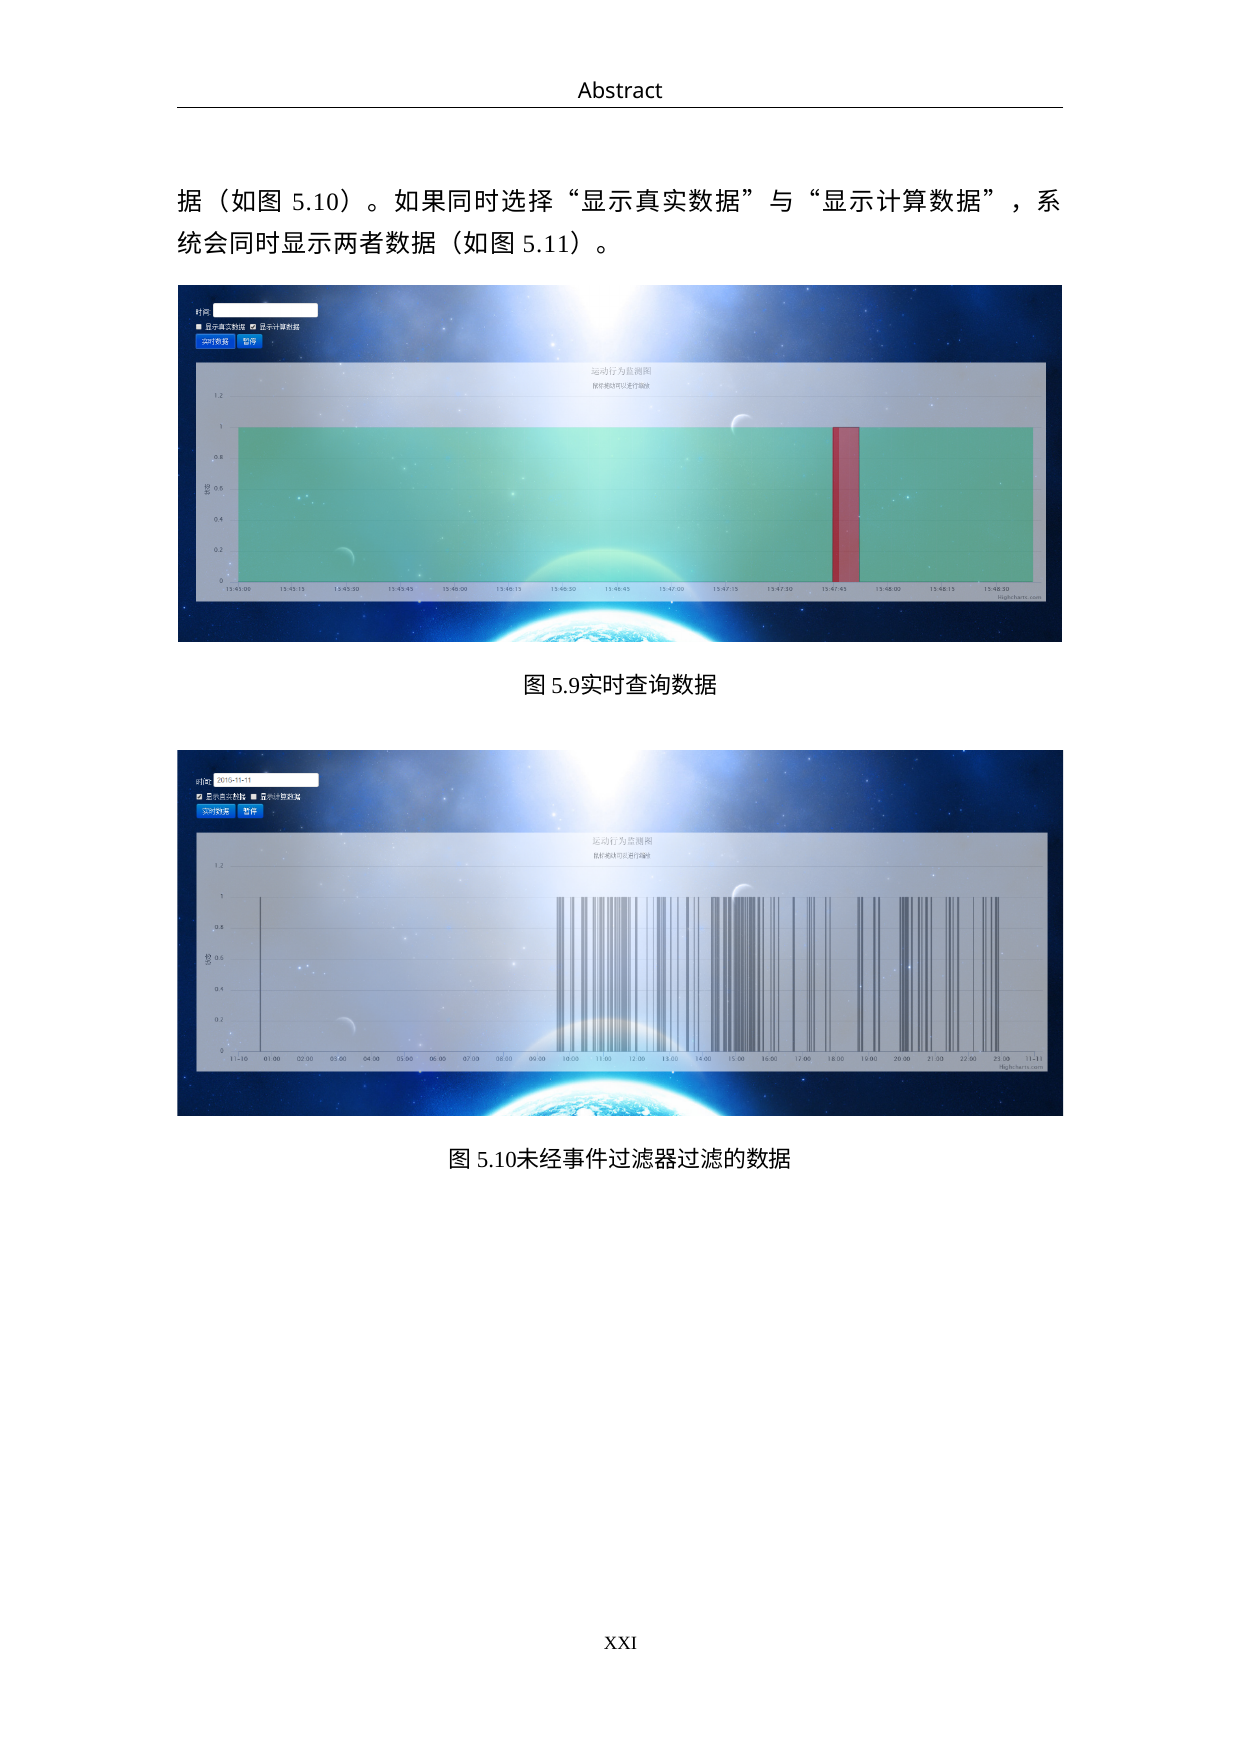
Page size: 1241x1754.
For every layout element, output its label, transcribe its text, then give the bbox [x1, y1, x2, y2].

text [177, 177, 1063, 261]
picture [177, 750, 1064, 1116]
picture [178, 285, 1062, 642]
